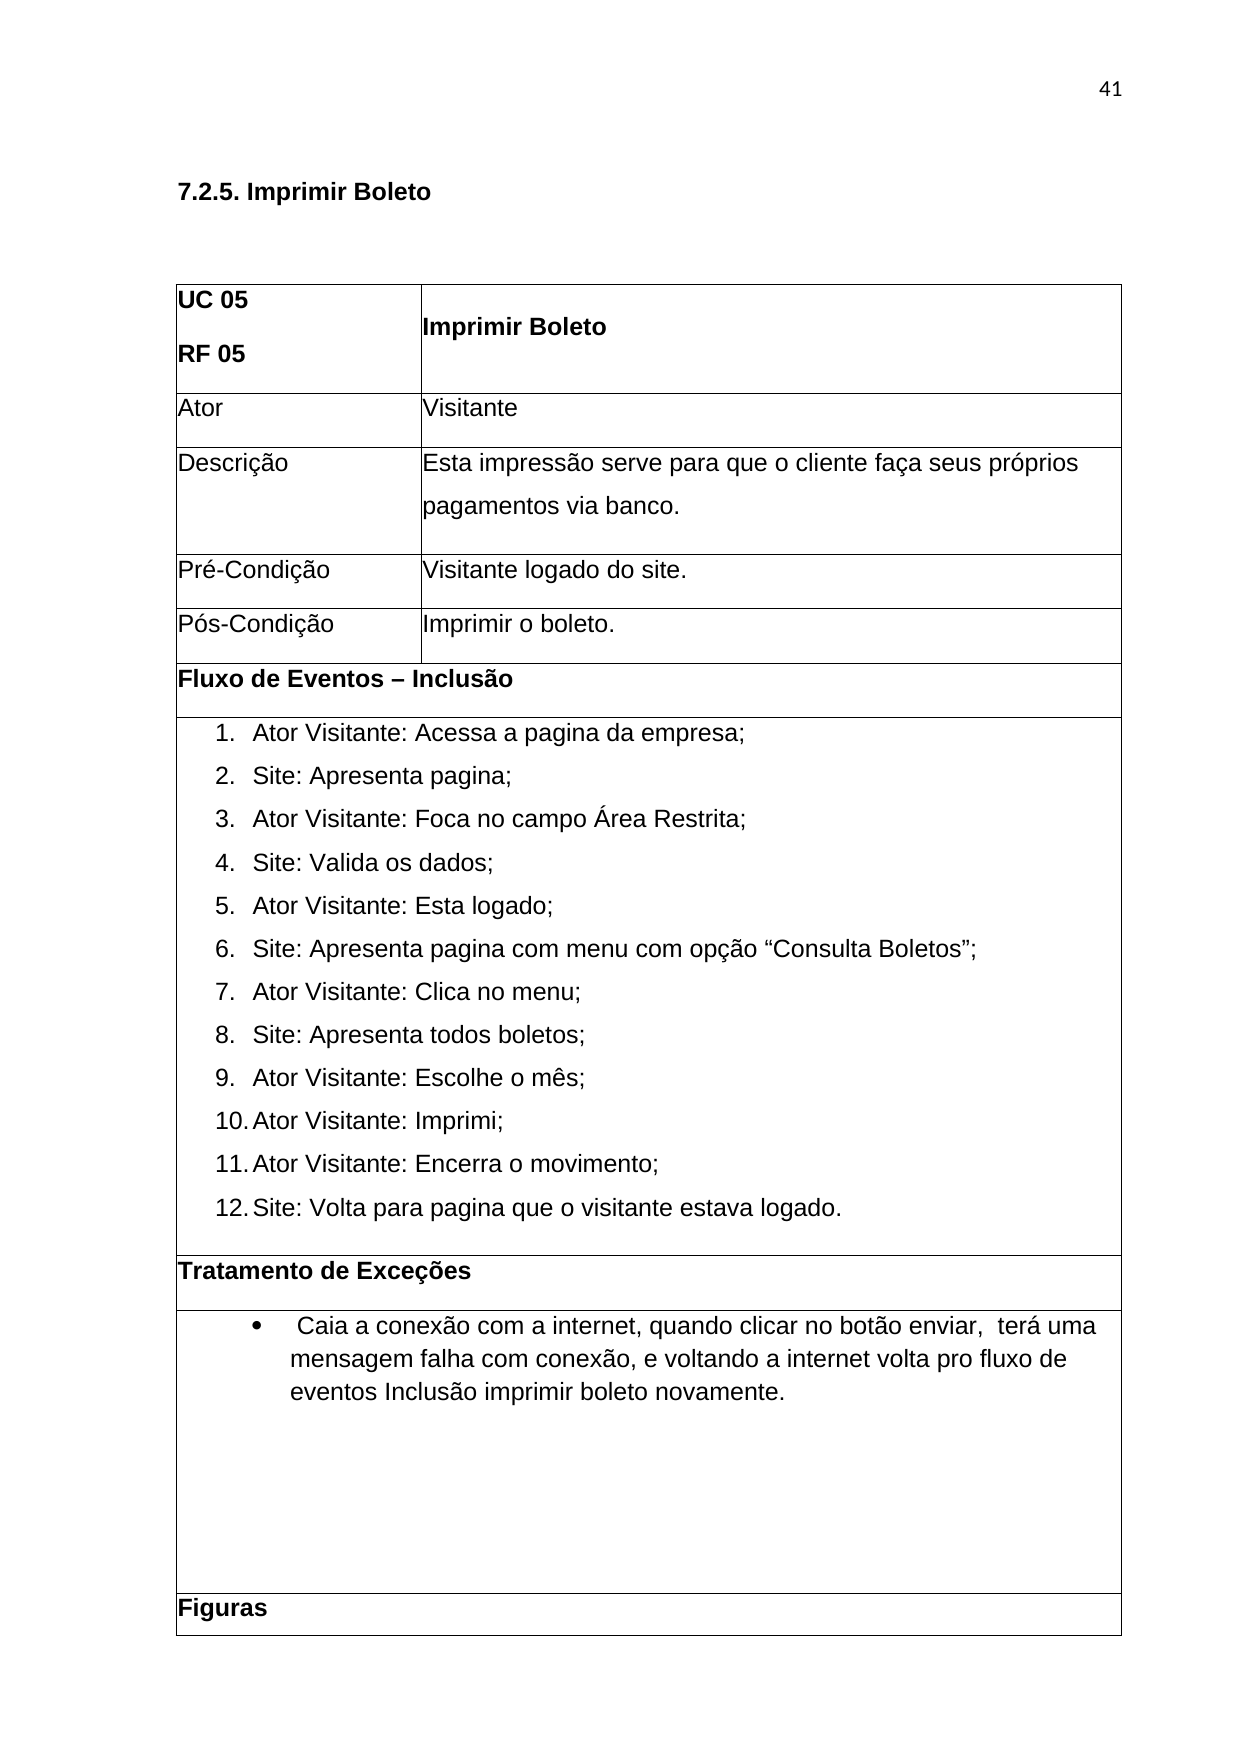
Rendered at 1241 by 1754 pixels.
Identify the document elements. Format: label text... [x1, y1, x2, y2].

table_cell Visitante logado do site. [422, 555, 1121, 608]
table_cell Descrição [177, 448, 421, 554]
table_cell Caia a conexão com a internet, quando clicar no botão enviar, terá uma mensagem falha com conexão, e voltando a internet volta pro fluxo de eventos Inclusão imprimir boleto novamente. [177, 1311, 1121, 1592]
text 7.2.5. Imprimir Boleto [177, 177, 1122, 206]
table_cell Fluxo de Eventos – Inclusão [177, 664, 1121, 717]
table_cell Figuras [177, 1594, 1121, 1635]
table_header Imprimir Boleto [422, 285, 1121, 392]
table_cell Esta impressão serve para que o cliente faça seus próprios pagamentos via banco. [422, 448, 1121, 554]
table_header UC 05 RF 05 [177, 285, 421, 392]
table_cell Visitante [422, 394, 1121, 447]
table_cell Ator [177, 394, 421, 447]
table_cell Pós-Condição [177, 609, 421, 663]
table_cell Tratamento de Exceções [177, 1256, 1121, 1310]
table_cell Imprimir o boleto. [422, 609, 1121, 663]
table_cell Pré-Condição [177, 555, 421, 608]
table_cell Ator Visitante: Acessa a pagina da empresa; Site: Apresenta pagina; Ator Visitante: Foca no campo Área Restrita; Site: Valida os dados; Ator Visitante: Esta logado; Site: Apresenta pagina com menu com opção “Consulta Boletos”; Ator Visitante: Clica no menu; Site: Apresenta todos boletos; Ator Visitante: Escolhe o mês; Ator Visitante: Imprimi; Ator Visitante: Encerra o movimento; Site: Volta para pagina que o visitante estava logado. [177, 718, 1121, 1255]
